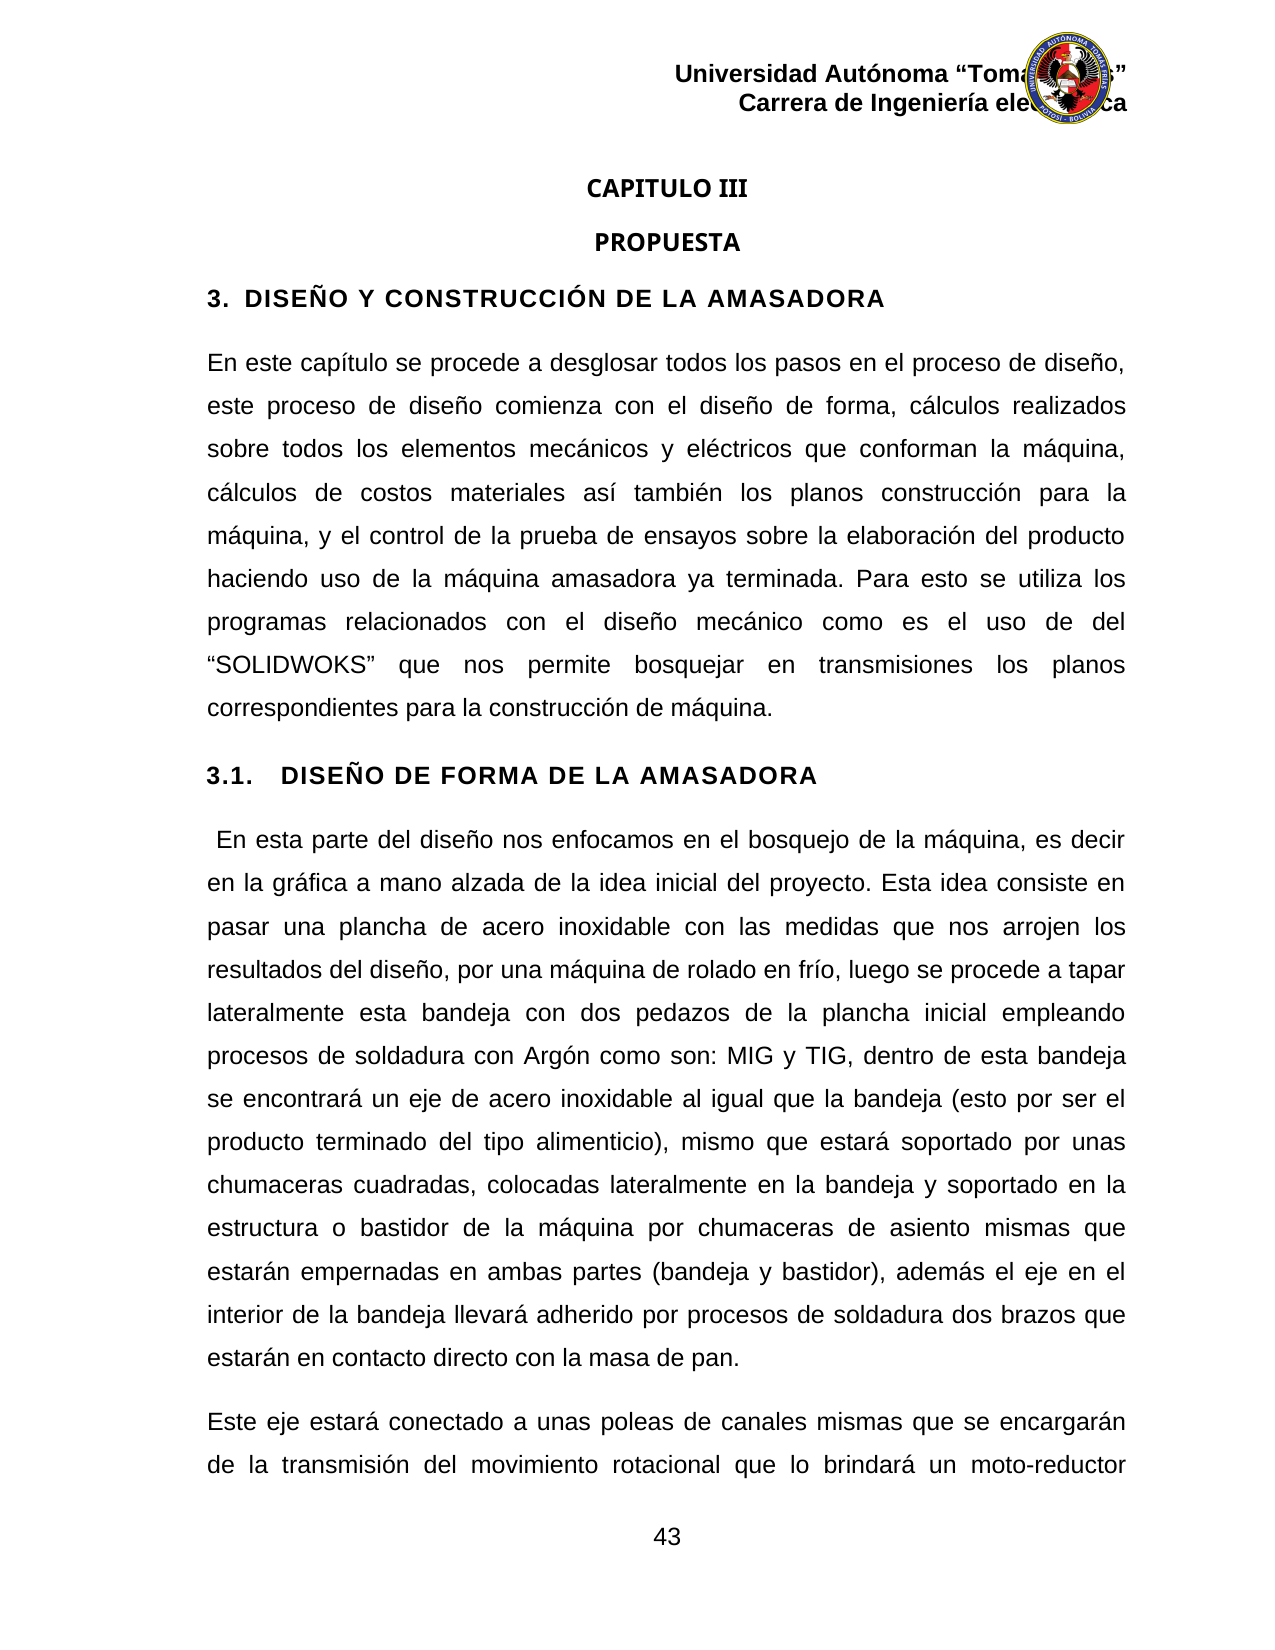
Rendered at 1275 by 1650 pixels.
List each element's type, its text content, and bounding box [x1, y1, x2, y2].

text En esta parte del diseño nos enfocamos en el bosquejo de la máquina, es decir en la gráfica a mano alzada de la idea inicial del proyecto. Esta idea consiste en pasar una plancha de acero inoxidable con las medidas que nos arrojen los resultados del diseño, por una máquina de rolado en frío, luego se procede a tapar lateralmente esta bandeja con dos pedazos de la plancha inicial empleando procesos de soldadura con Argón como son: MIG y TIG, dentro de esta bandeja se encontrará un eje de acero inoxidable al igual que la bandeja (esto por ser el producto terminado del tipo alimenticio), mismo que estará soportado por unas chumaceras cuadradas, colocadas lateralmente en la bandeja y soportado en la estructura o bastidor de la máquina por chumaceras de asiento mismas que estarán empernadas en ambas partes (bandeja y bastidor), además el eje en el interior de la bandeja llevará adherido por procesos de soldadura dos brazos que estarán en contacto directo con la masa de pan. [207, 825, 1127, 1371]
picture [1024, 32, 1111, 124]
subtitle CAPITULO III [207, 170, 1127, 204]
text En este capítulo se procede a desglosar todos los pasos en el proceso de diseño, este proceso de diseño comienza con el diseño de forma, cálculos realizados sobre todos los elementos mecánicos y eléctricos que conforman la máquina, cálculos de costos materiales así también los planos construcción para la máquina, y el control de la prueba de ensayos sobre la elaboración del producto haciendo uso de la máquina amasadora ya terminada. Para esto se utiliza los programas relacionados con el diseño mecánico como es el uso de del “SOLIDWOKS” que nos permite bosquejar en transmisiones los planos correspondientes para la construcción de máquina. [207, 348, 1127, 722]
list DISEÑO DE FORMA DE LA AMASADORA [206, 761, 1127, 790]
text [207, 1407, 1127, 1478]
list DISEÑO Y CONSTRUCCIÓN DE LA AMASADORA [207, 284, 1127, 313]
subtitle PROPUESTA [207, 225, 1127, 259]
